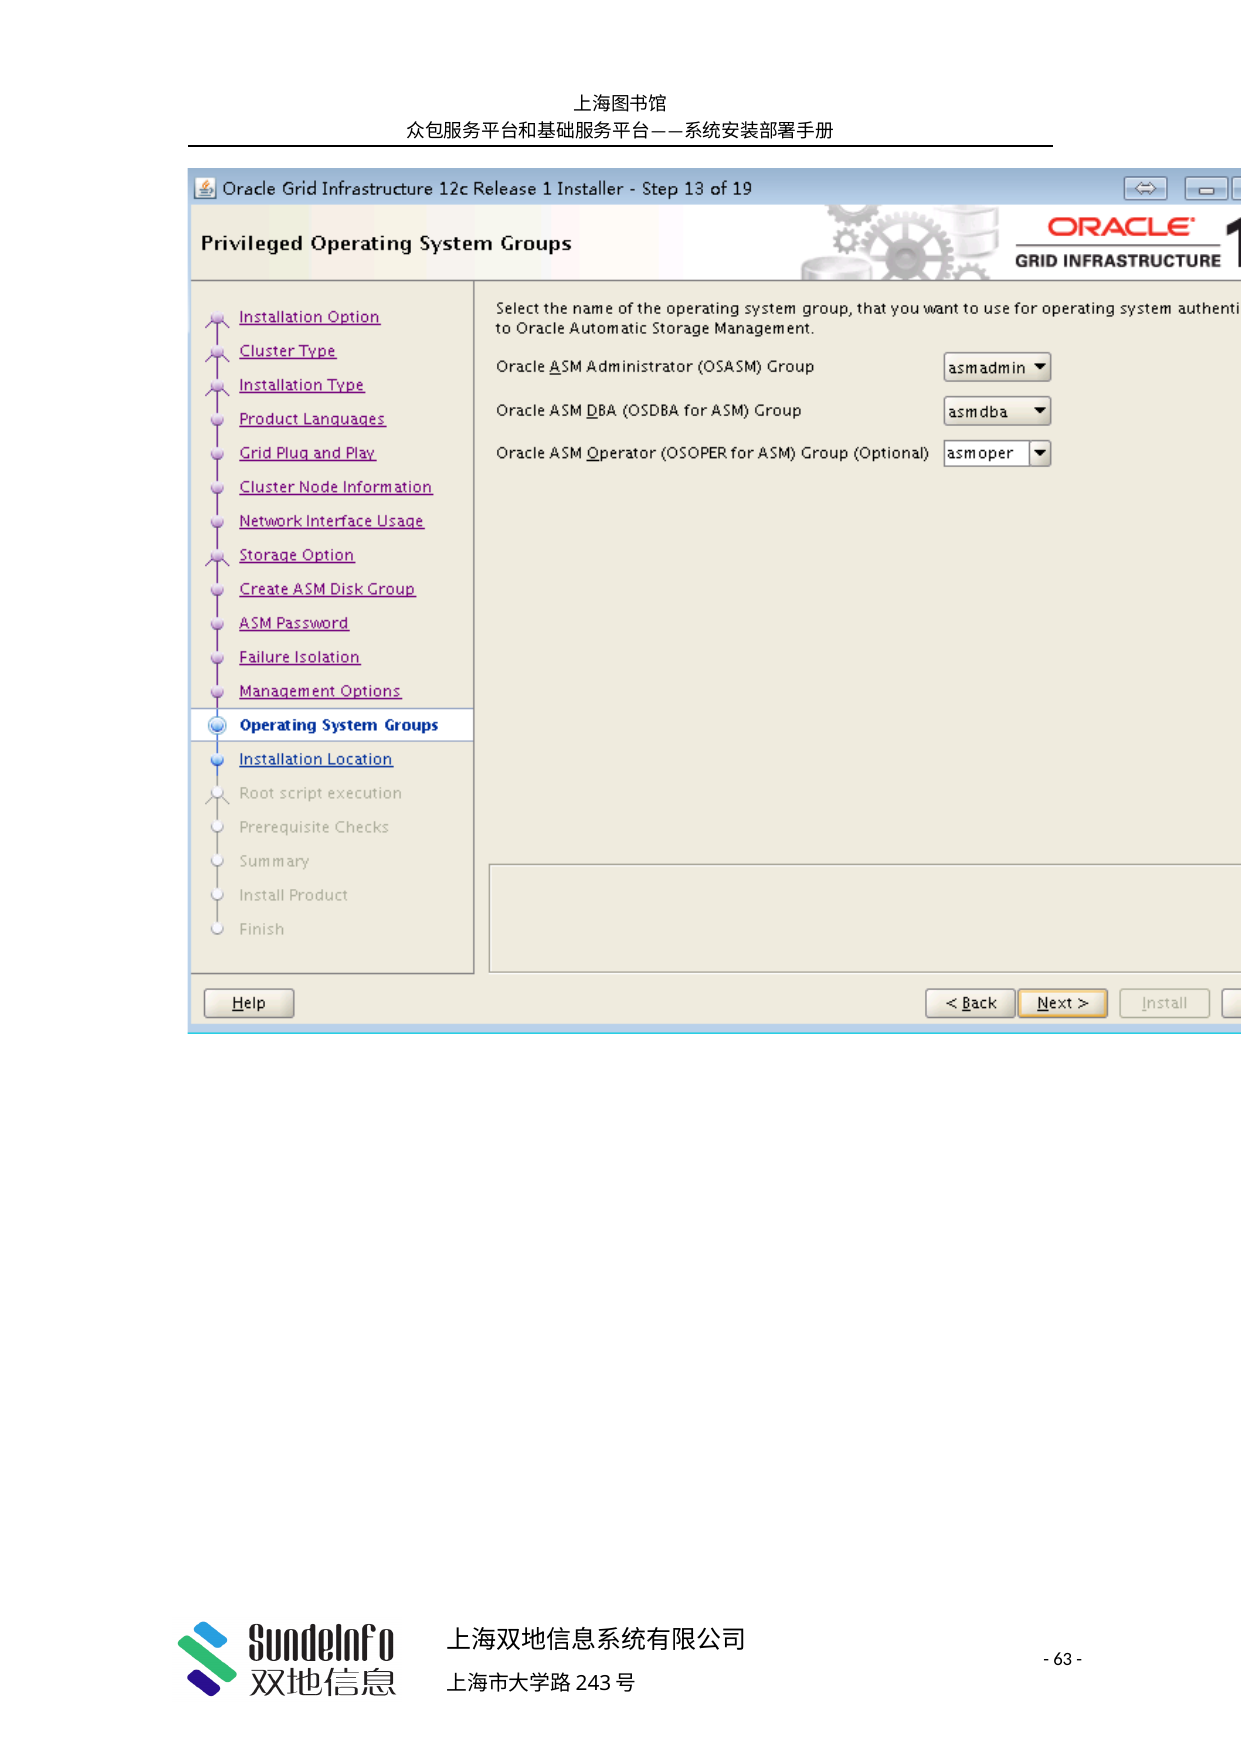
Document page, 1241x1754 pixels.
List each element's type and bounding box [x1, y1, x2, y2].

picture [172, 1615, 403, 1702]
picture [187, 168, 1241, 1034]
